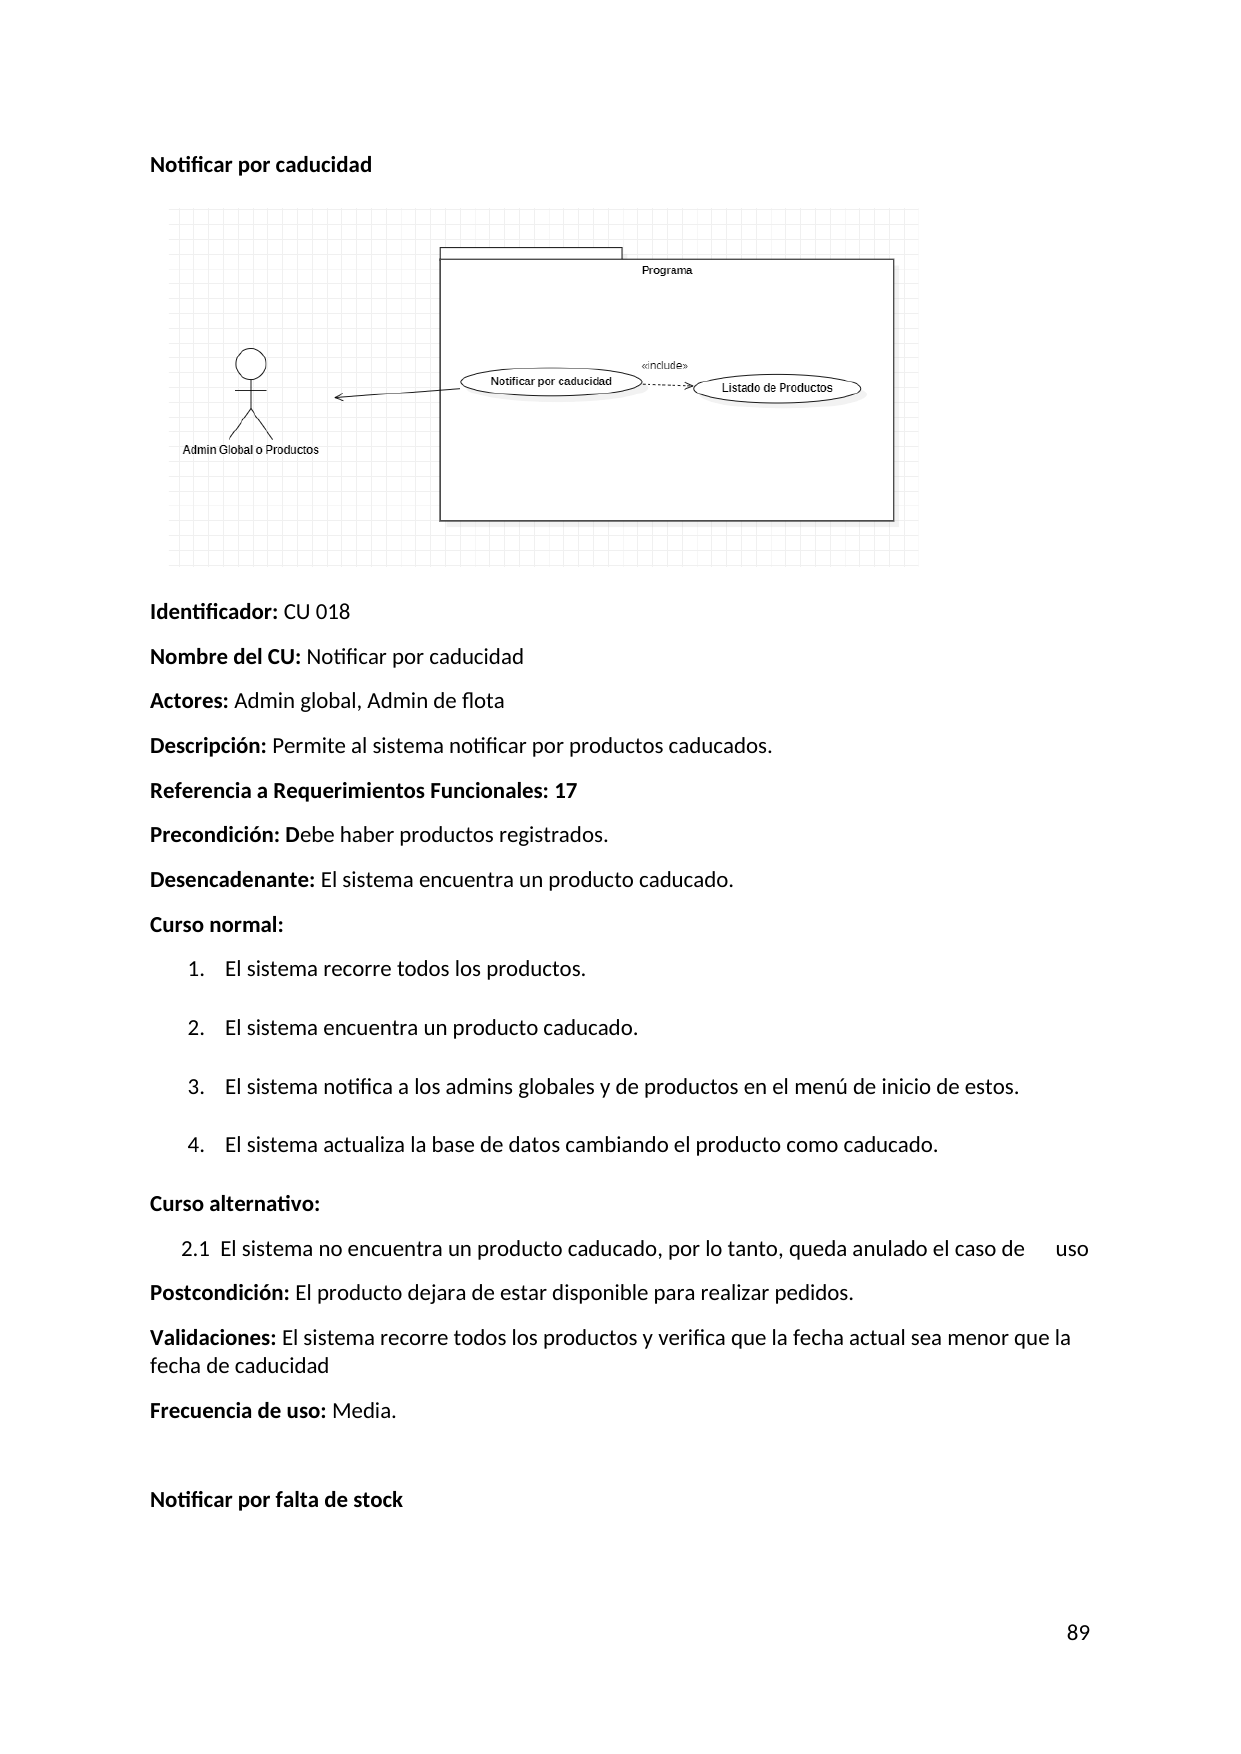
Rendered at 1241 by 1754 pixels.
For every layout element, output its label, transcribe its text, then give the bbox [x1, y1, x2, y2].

text Desencadenante: El sistema encuentra un producto caducado. [150, 865, 1090, 893]
list El sistema recorre todos los productos. [187, 954, 1090, 983]
list El sistema actualiza la base de datos cambiando el producto como caducado. [187, 1131, 1090, 1158]
text Referencia a Requerimientos Funcionales: 17 [150, 776, 1090, 804]
text Precondición: Debe haber productos registrados. [150, 821, 1090, 848]
text Nombre del CU: Notificar por caducidad [150, 642, 1090, 670]
text Curso normal: [150, 910, 1090, 938]
list El sistema encuentra un producto caducado. [187, 1013, 1090, 1041]
text Frecuencia de uso: Media. [150, 1396, 1090, 1424]
text 2.1 El sistema no encuentra un producto caducado, por lo tanto, queda anulado el caso de uso [150, 1234, 1090, 1262]
text Validaciones: El sistema recorre todos los productos y verifica que la fecha actual sea menor que la fecha de caducidad [150, 1323, 1090, 1379]
text Notificar por caducidad [150, 150, 1090, 178]
text Identificador: CU 018 [150, 597, 1090, 625]
text Notificar por falta de stock [150, 1485, 1090, 1513]
text Curso alternativo: [150, 1189, 1090, 1217]
text Actores: Admin global, Admin de flota [150, 686, 1090, 714]
text Postcondición: El producto dejara de estar disponible para realizar pedidos. [150, 1278, 1090, 1307]
list El sistema notifica a los admins globales y de productos en el menú de inicio de estos. [187, 1072, 1090, 1100]
text Descripción: Permite al sistema notificar por productos caducados. [150, 731, 1090, 759]
